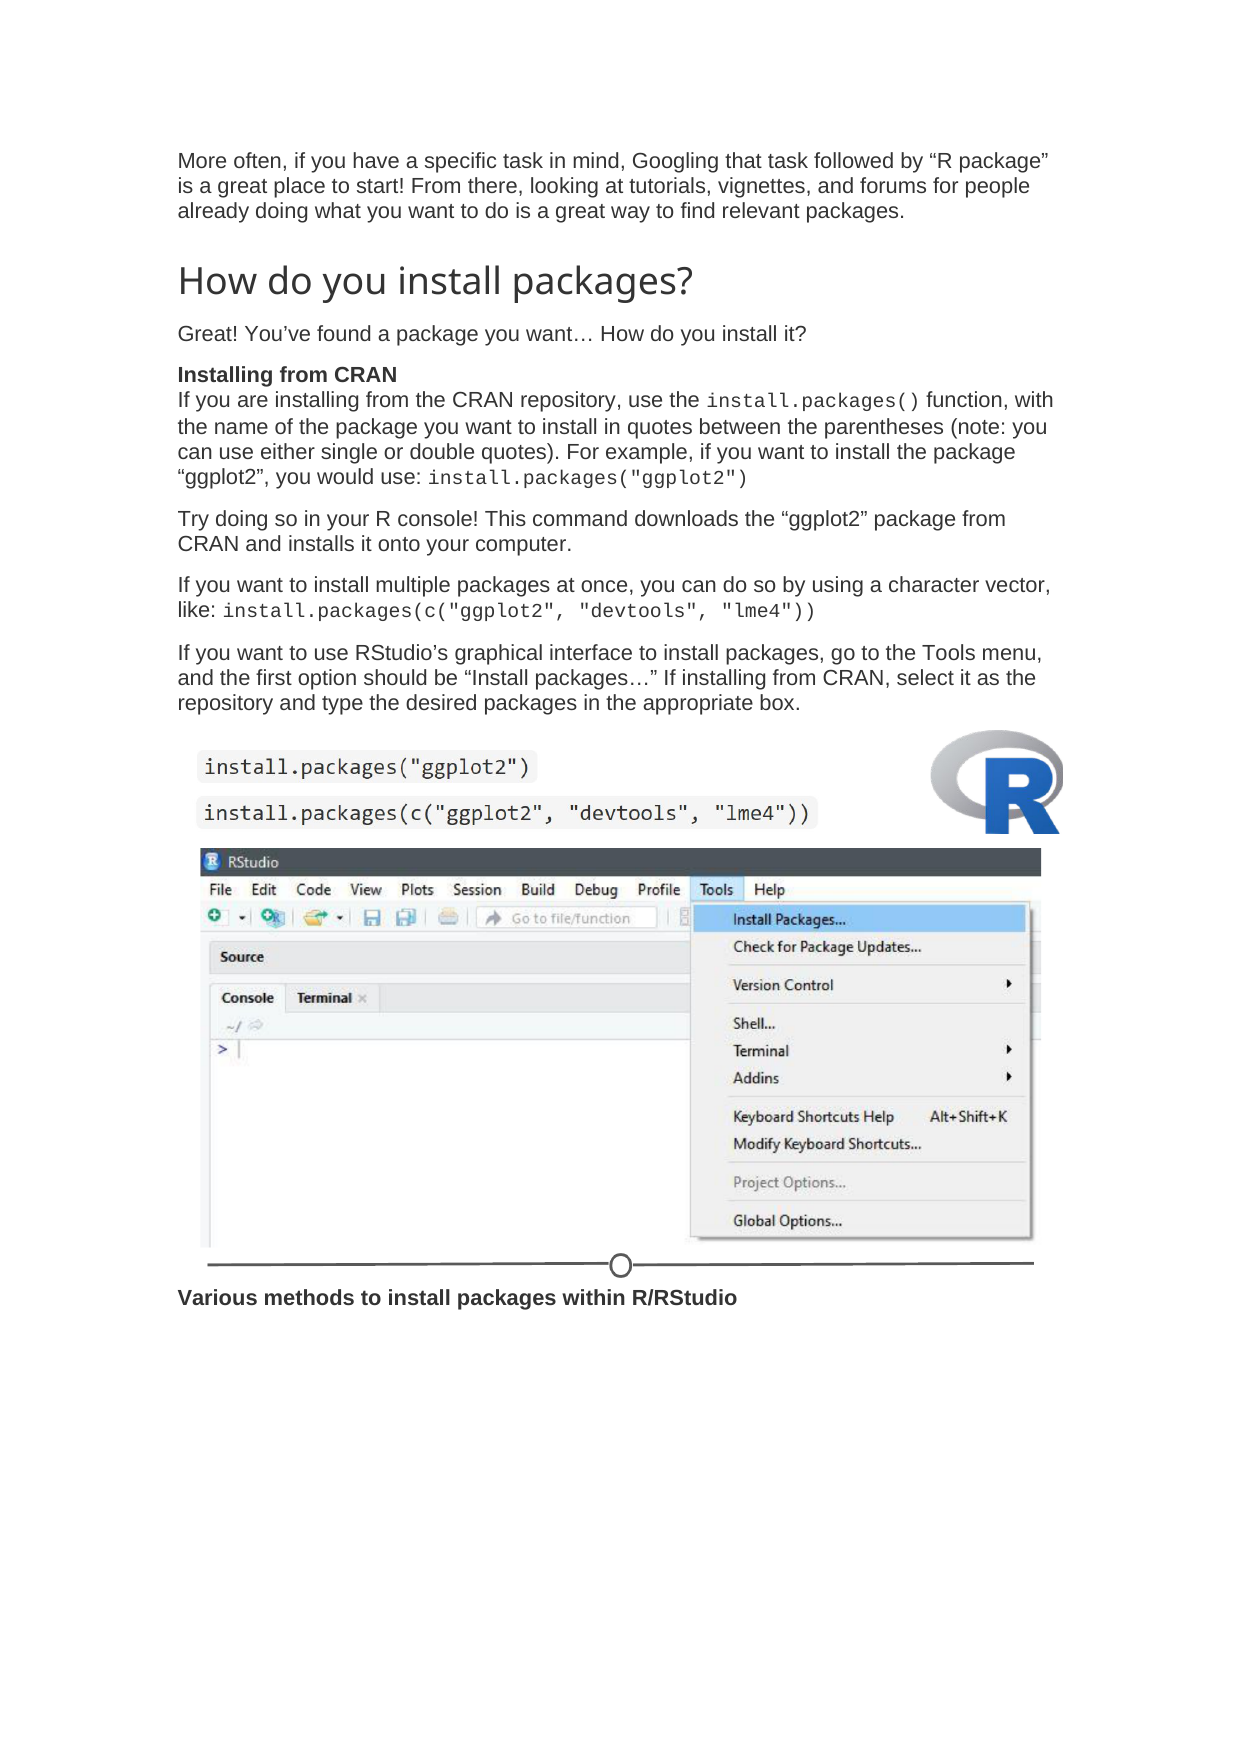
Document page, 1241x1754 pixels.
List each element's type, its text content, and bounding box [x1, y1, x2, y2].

picture [177, 730, 1063, 1285]
text Installing from CRAN If you are installing from the CRAN repository, use the install.packages() function, with the name of the package you want to install in quotes between the parentheses (note: you can use either single or double quotes). For example, if you want to install the package “ggplot2”, you would use: install.packages("ggplot2") [177, 362, 1063, 491]
text Try doing so in your R console! This command downloads the “ggplot2” package from CRAN and installs it onto your computer. [177, 506, 1063, 557]
text Various methods to install packages within R/RStudio [177, 1285, 1063, 1310]
text If you want to use RStudio’s graphical interface to install packages, go to the Tools menu, and the first option should be “Install packages…” If installing from CRAN, select it as the repository and type the desired packages in the appropriate box. [177, 639, 1063, 715]
text More often, if you have a specific task in mind, Googling that task followed by “R package” is a great place to start! From there, looking at tutorials, vignettes, and forums for people already doing what you want to do is a great way to find relevant packages. [177, 148, 1063, 223]
text If you want to install multiple packages at once, you can do so by using a character vector, like: install.packages(c("ggplot2", "devtools", "lme4")) [177, 572, 1063, 624]
text Great! You’ve found a package you want… How do you install it? [177, 321, 1063, 346]
text How do you install packages? [177, 254, 1063, 306]
